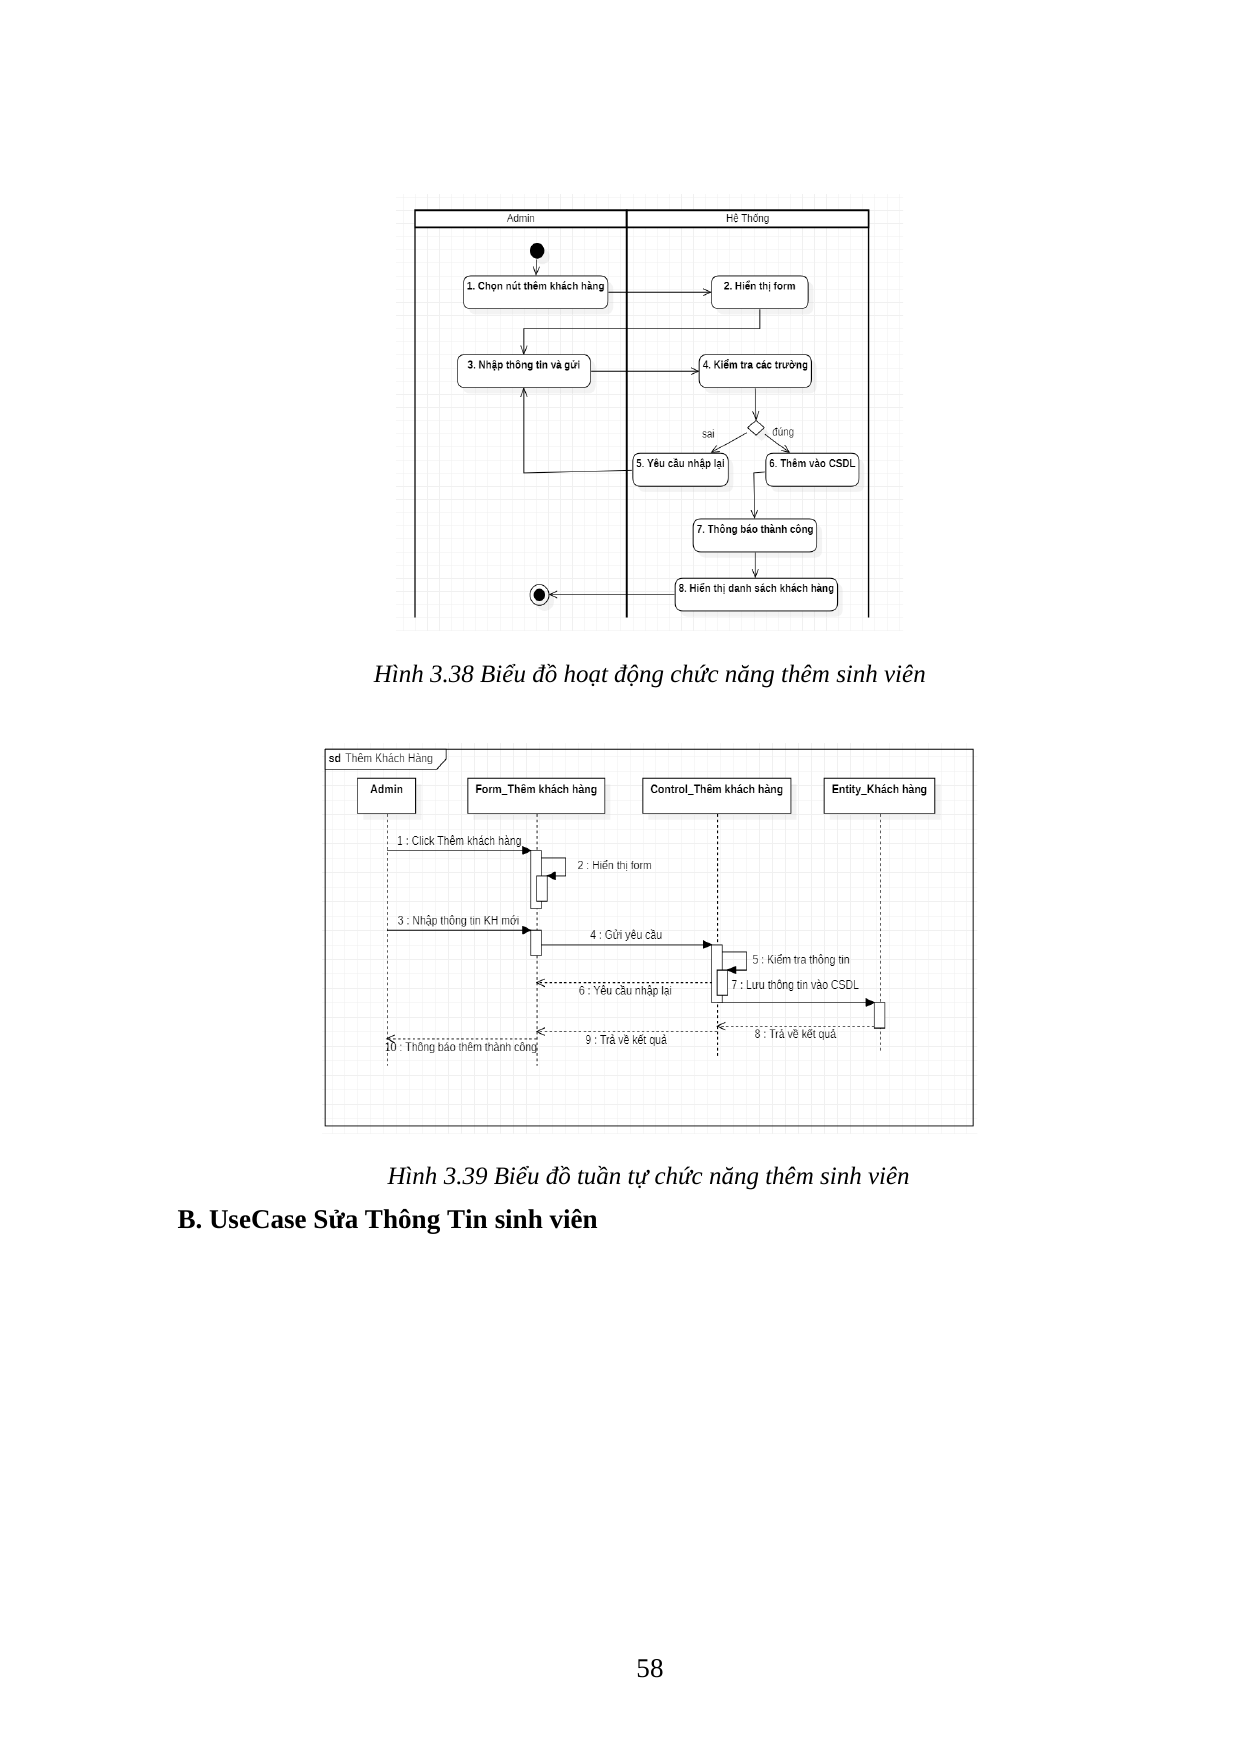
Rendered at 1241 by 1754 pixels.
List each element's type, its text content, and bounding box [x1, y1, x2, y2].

text B. UseCase Sửa Thông Tin sinh viên [177, 1203, 1122, 1234]
picture [396, 194, 904, 631]
picture [322, 743, 978, 1134]
